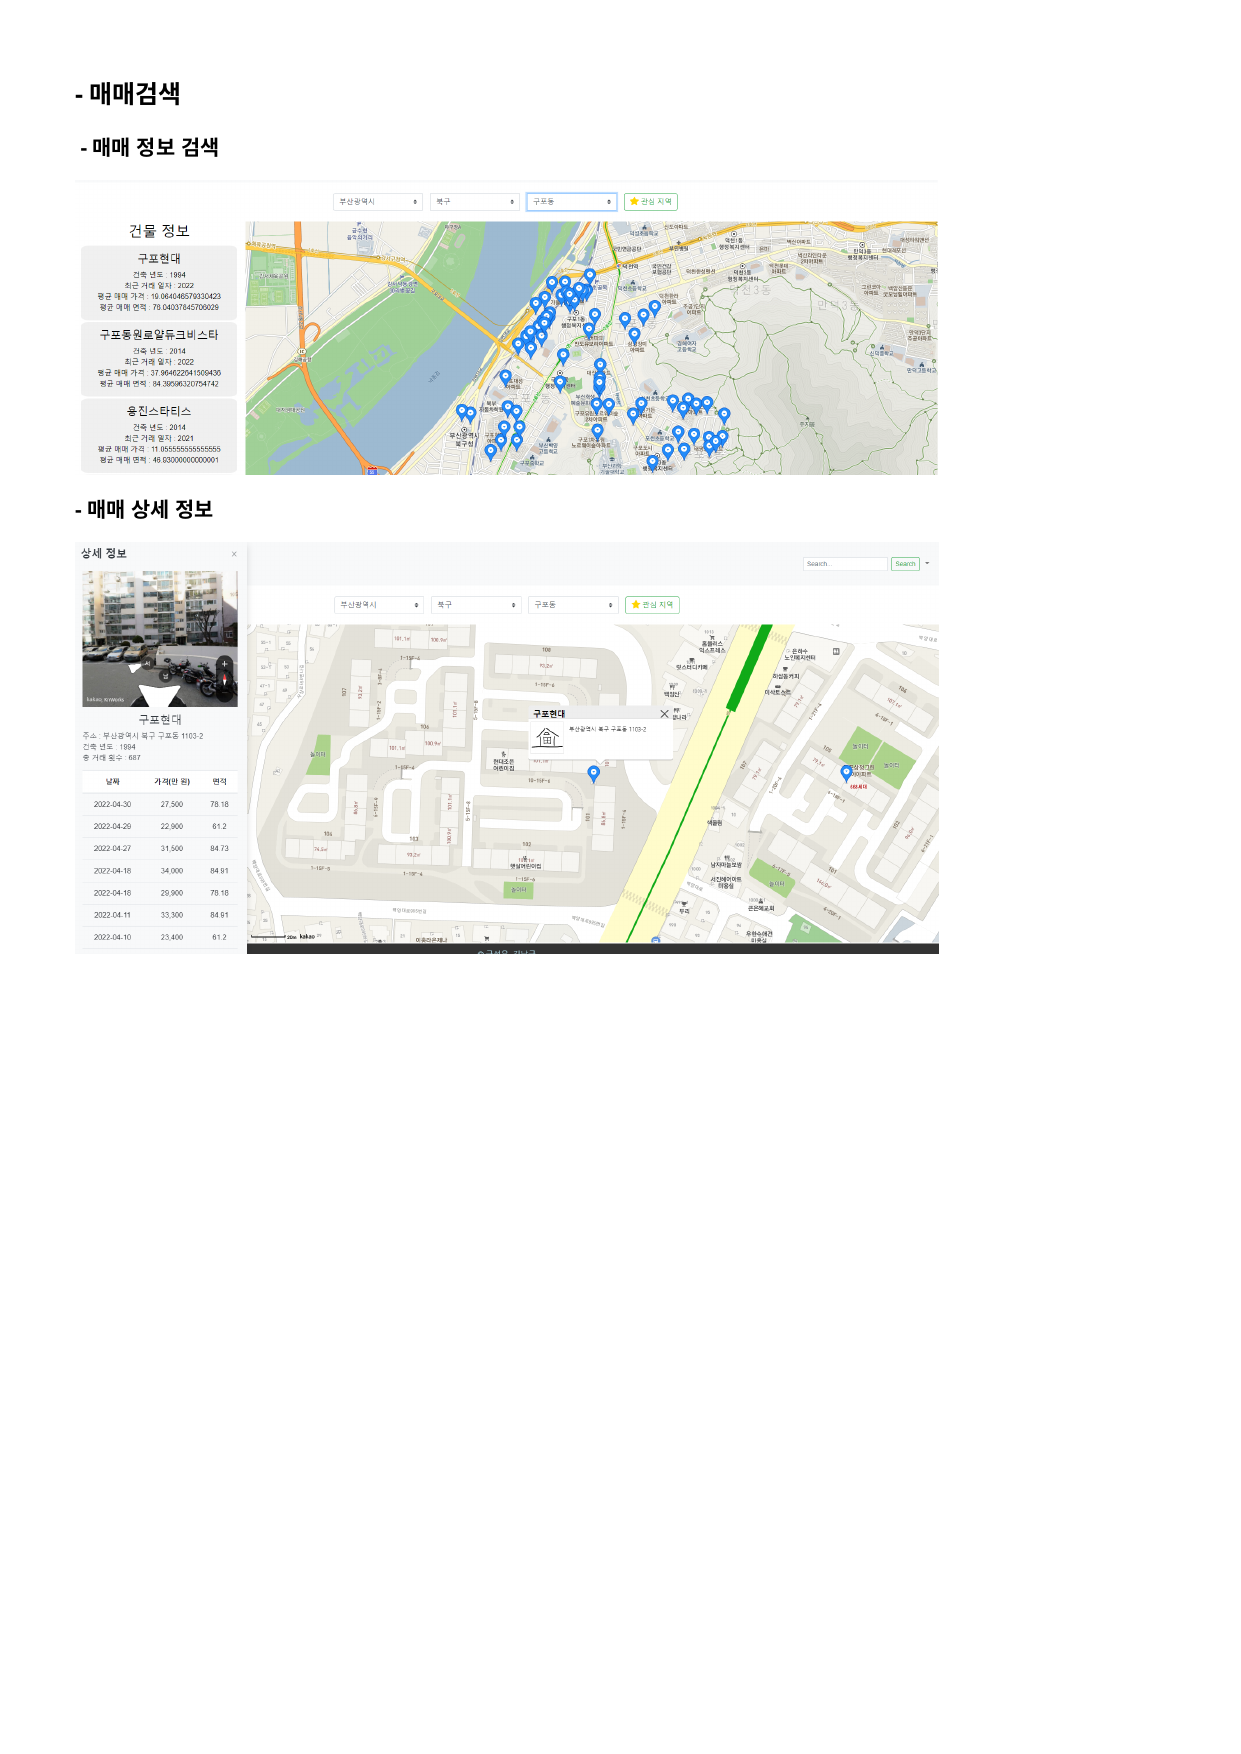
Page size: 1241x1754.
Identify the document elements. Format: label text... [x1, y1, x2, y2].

text - 매매검색 [75, 75, 1165, 111]
picture [75, 542, 939, 954]
text - 매매 상세 정보 [75, 493, 1165, 523]
text - 매매 정보 검색 [75, 131, 1165, 161]
picture [75, 180, 938, 475]
